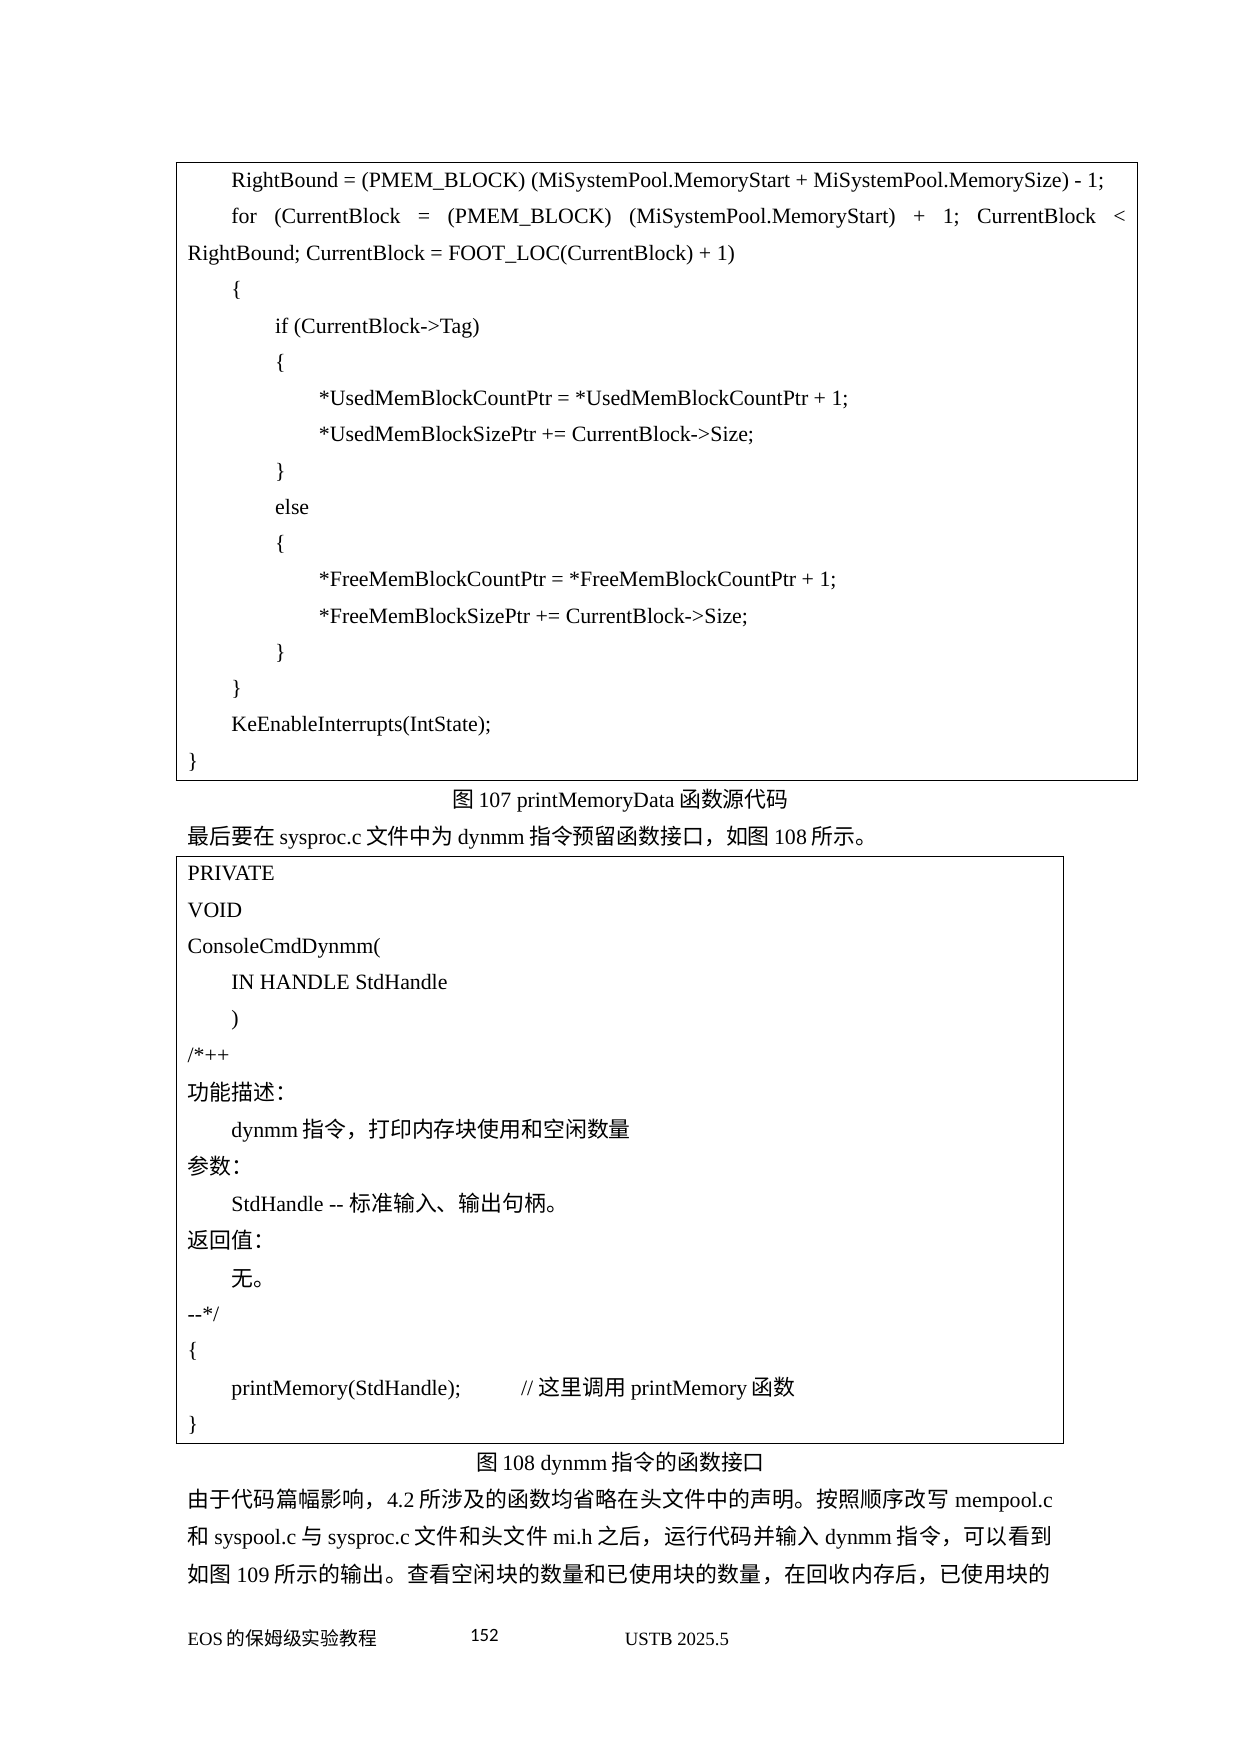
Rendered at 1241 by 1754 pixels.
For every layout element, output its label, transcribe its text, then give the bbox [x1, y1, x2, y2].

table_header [177, 163, 1137, 780]
table_header PRIVATE VOID ConsoleCmdDynmm( IN HANDLE StdHandle ) /*++ 功能描述： dynmm指令，打印内存块使用和空闲数量 参数： StdHandle -- 标准输入、输出句柄。 返回值： 无。 --*/ { printMemory(StdHandle); // 这里调用printMemory函数 } [177, 857, 1063, 1443]
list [187, 1482, 1053, 1589]
list 最后要在sysproc.c文件中为dynmm指令预留函数接口，如图108所示。 [187, 818, 1053, 851]
list 图108 dynmm指令的函数接口 [187, 1444, 1053, 1477]
list 图107 printMemoryData函数源代码 [187, 781, 1053, 814]
